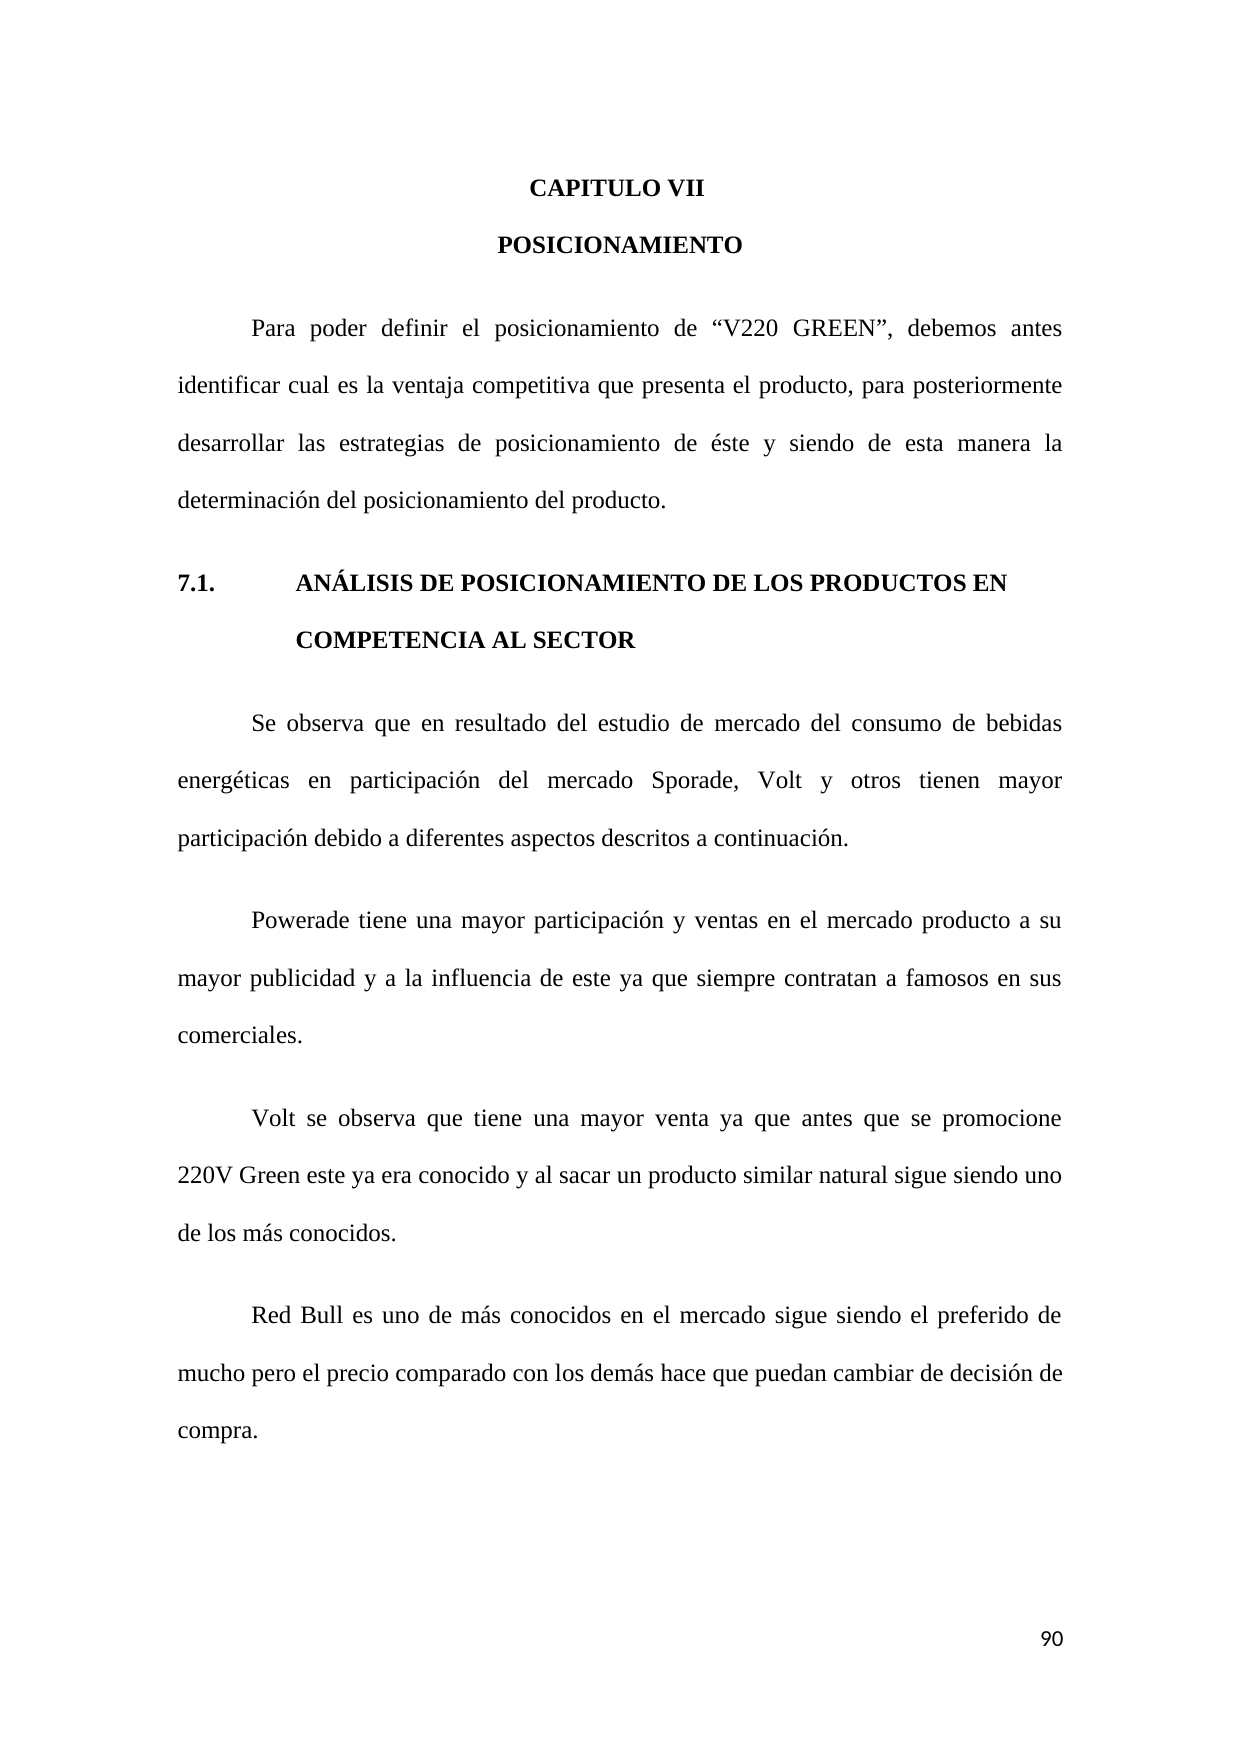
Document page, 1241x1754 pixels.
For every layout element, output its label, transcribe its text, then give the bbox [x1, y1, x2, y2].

text Powerade tiene una mayor participación y ventas en el mercado producto a su mayor publicidad y a la influencia de este ya que siempre contratan a famosos en sus comerciales. [177, 905, 1063, 1049]
text Volt se observa que tiene una mayor venta ya que antes que se promocione 220V Green este ya era conocido y al sacar un producto similar natural sigue siendo uno de los más conocidos. [177, 1103, 1063, 1246]
text Se observa que en resultado del estudio de mercado del consumo de bebidas energéticas en participación del mercado Sporade, Volt y otros tienen mayor participación debido a diferentes aspectos descritos a continuación. [177, 708, 1063, 851]
subtitle CAPITULO VII POSICIONAMIENTO [177, 173, 1063, 259]
text Para poder definir el posicionamiento de “V220 GREEN”, debemos antes identificar cual es la ventaja competitiva que presenta el producto, para posteriormente desarrollar las estrategias de posicionamiento de éste y siendo de esta manera la determinación del posicionamiento del producto. [177, 313, 1063, 514]
subtitle ANÁLISIS DE POSICIONAMIENTO DE LOS PRODUCTOS EN COMPETENCIA AL SECTOR [177, 568, 1063, 654]
text Red Bull es uno de más conocidos en el mercado sigue siendo el preferido de mucho pero el precio comparado con los demás hace que puedan cambiar de decisión de compra. [177, 1300, 1063, 1444]
